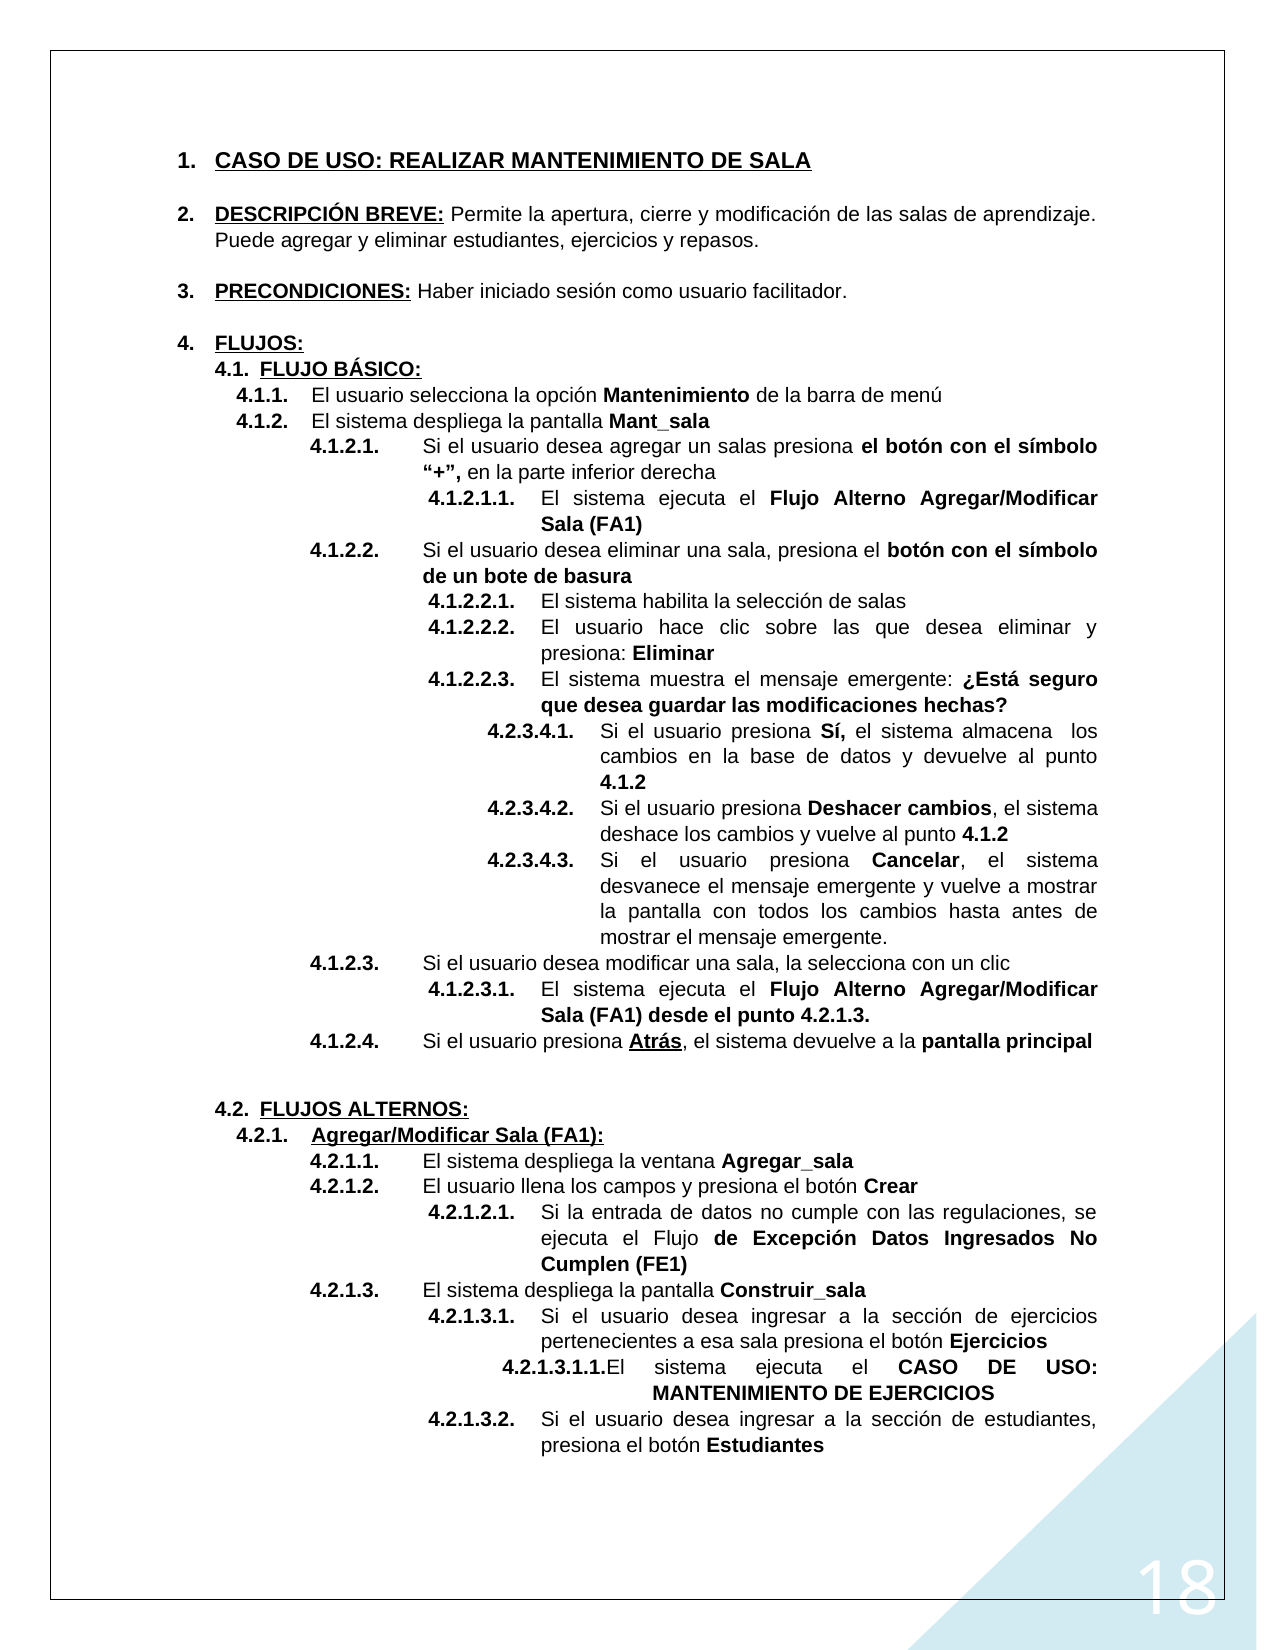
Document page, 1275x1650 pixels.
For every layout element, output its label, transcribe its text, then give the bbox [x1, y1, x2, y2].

list Si el usuario desea eliminar una sala, presiona el botón con el símbolo de un bote de basura [310, 538, 1098, 587]
list Si el usuario presiona Sí, el sistema almacena los cambios en la base de datos y devuelve al punto 4.1.2 [487, 718, 1098, 794]
list Si el usuario desea modificar una sala, la selecciona con un clic [310, 951, 1098, 975]
list Si el usuario presiona Cancelar, el sistema desvanece el mensaje emergente y vuelve a mostrar la pantalla con todos los cambios hasta antes de mostrar el mensaje emergente. [487, 848, 1098, 949]
list El sistema despliega la ventana Agregar_sala [310, 1148, 1098, 1172]
list Si el usuario desea agregar un salas presiona el botón con el símbolo “+”, en la parte inferior derecha [310, 434, 1098, 484]
list Si el usuario presiona Deshacer cambios, el sistema deshace los cambios y vuelve al punto 4.1.2 [487, 796, 1098, 846]
list El usuario llena los campos y presiona el botón Crear [310, 1174, 1098, 1198]
list Si el usuario presiona Atrás, el sistema devuelve a la pantalla principal [310, 1028, 1098, 1052]
list El sistema muestra el mensaje emergente: ¿Está seguro que desea guardar las modificaciones hechas? [428, 667, 1098, 717]
list Si el usuario desea ingresar a la sección de ejercicios pertenecientes a esa sala presiona el botón Ejercicios [428, 1303, 1098, 1353]
list Agregar/Modificar Sala (FA1): [236, 1123, 1098, 1147]
list El usuario hace clic sobre las que desea eliminar y presiona: Eliminar [428, 615, 1098, 665]
subtitle CASO DE USO: REALIZAR MANTENIMIENTO DE SALA [177, 147, 1098, 174]
list FLUJO BÁSICO: [214, 357, 1098, 381]
list El sistema despliega la pantalla Construir_sala [310, 1278, 1098, 1302]
list Si el usuario desea ingresar a la sección de estudiantes, presiona el botón Estudiantes [428, 1407, 1098, 1457]
list DESCRIPCIÓN BREVE: Permite la apertura, cierre y modificación de las salas de aprendizaje. Puede agregar y eliminar estudiantes, ejercicios y repasos. [177, 202, 1098, 252]
list El sistema habilita la selección de salas [428, 589, 1098, 613]
list El usuario selecciona la opción Mantenimiento de la barra de menú [236, 383, 1098, 407]
list PRECONDICIONES: Haber iniciado sesión como usuario facilitador. [177, 279, 1098, 303]
list El sistema ejecuta el Flujo Alterno Agregar/Modificar Sala (FA1) [428, 486, 1098, 536]
list FLUJOS: [177, 331, 1098, 355]
list El sistema ejecuta el CASO DE USO: MANTENIMIENTO DE EJERCICIOS [502, 1355, 1098, 1405]
list El sistema ejecuta el Flujo Alterno Agregar/Modificar Sala (FA1) desde el punto 4.2.1.3. [428, 977, 1098, 1027]
list El sistema despliega la pantalla Mant_sala [236, 408, 1098, 432]
list FLUJOS ALTERNOS: [214, 1097, 1098, 1121]
list Si la entrada de datos no cumple con las regulaciones, se ejecuta el Flujo de Excepción Datos Ingresados No Cumplen (FE1) [428, 1200, 1098, 1276]
